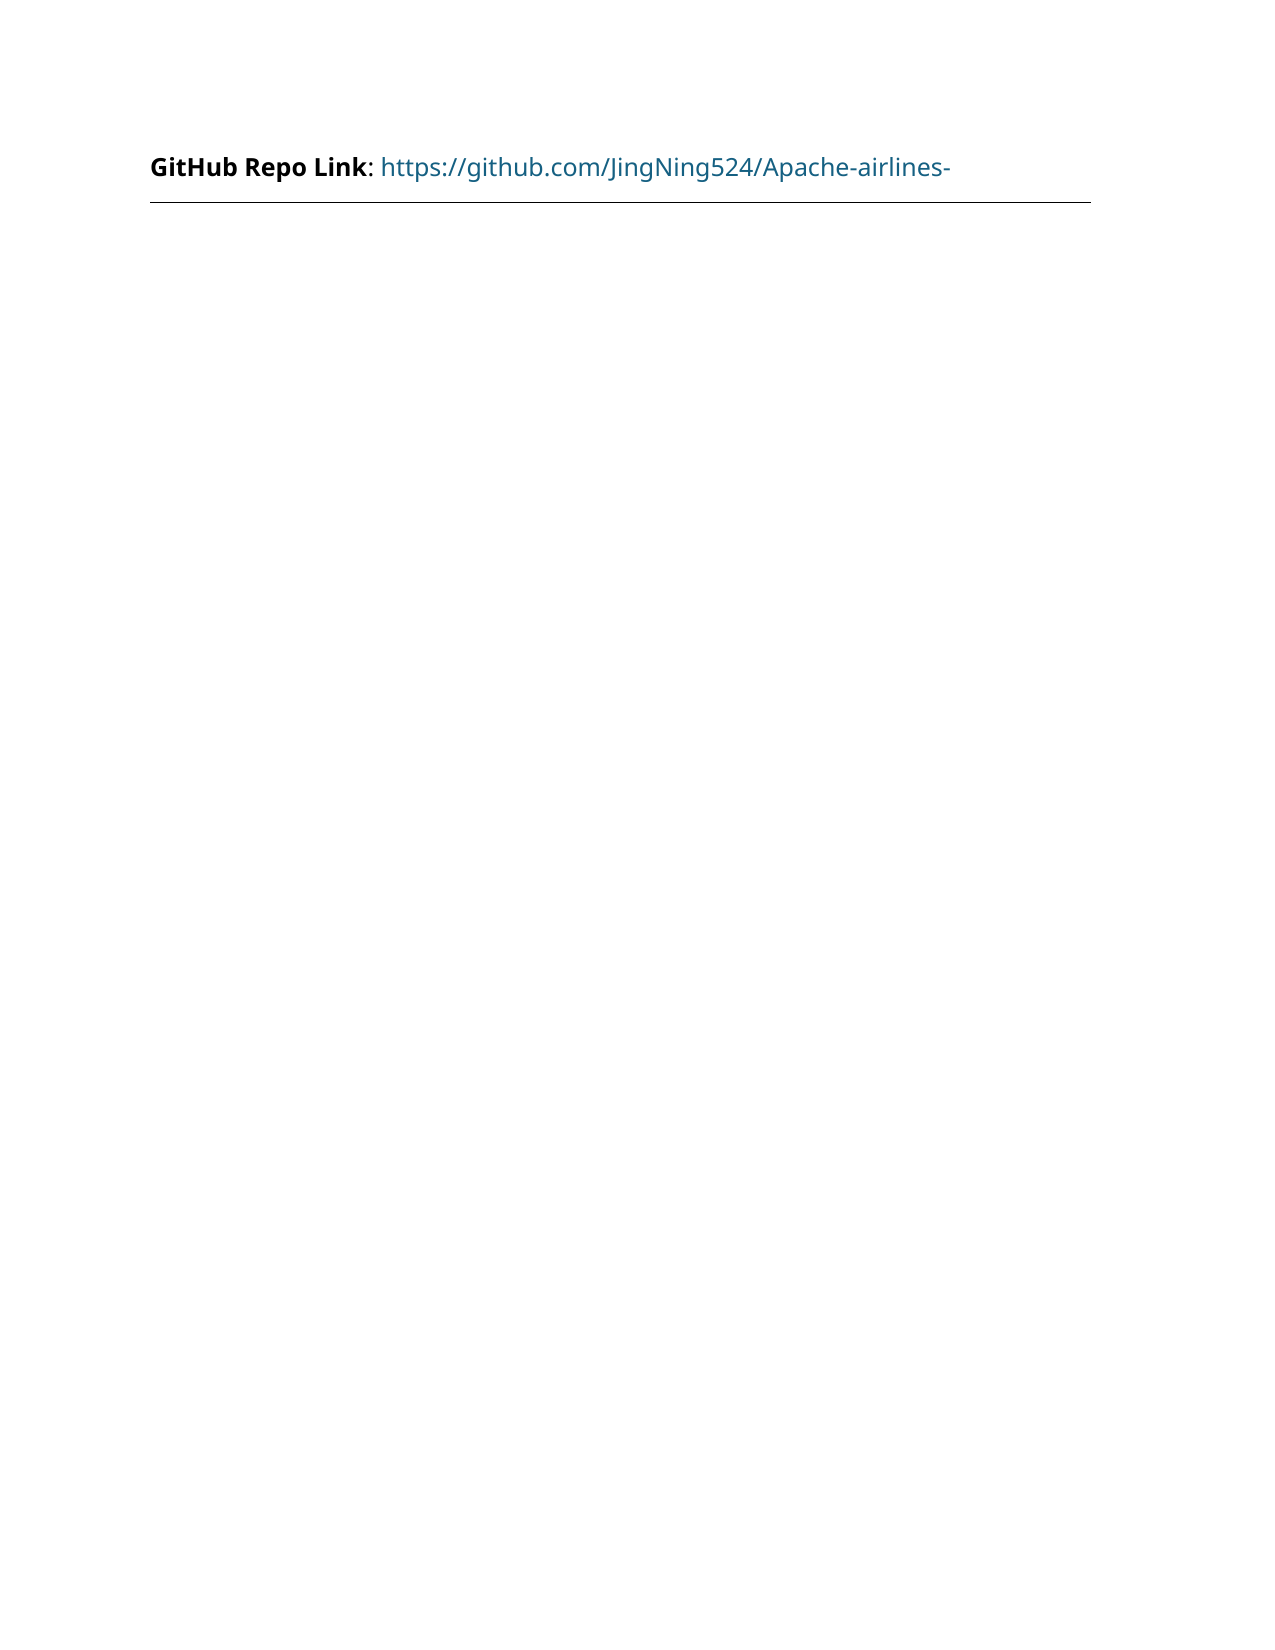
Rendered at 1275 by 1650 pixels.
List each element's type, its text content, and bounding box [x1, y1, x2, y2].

text GitHub Repo Link: https://github.com/JingNing524/Apache-airlines- [150, 150, 1125, 184]
